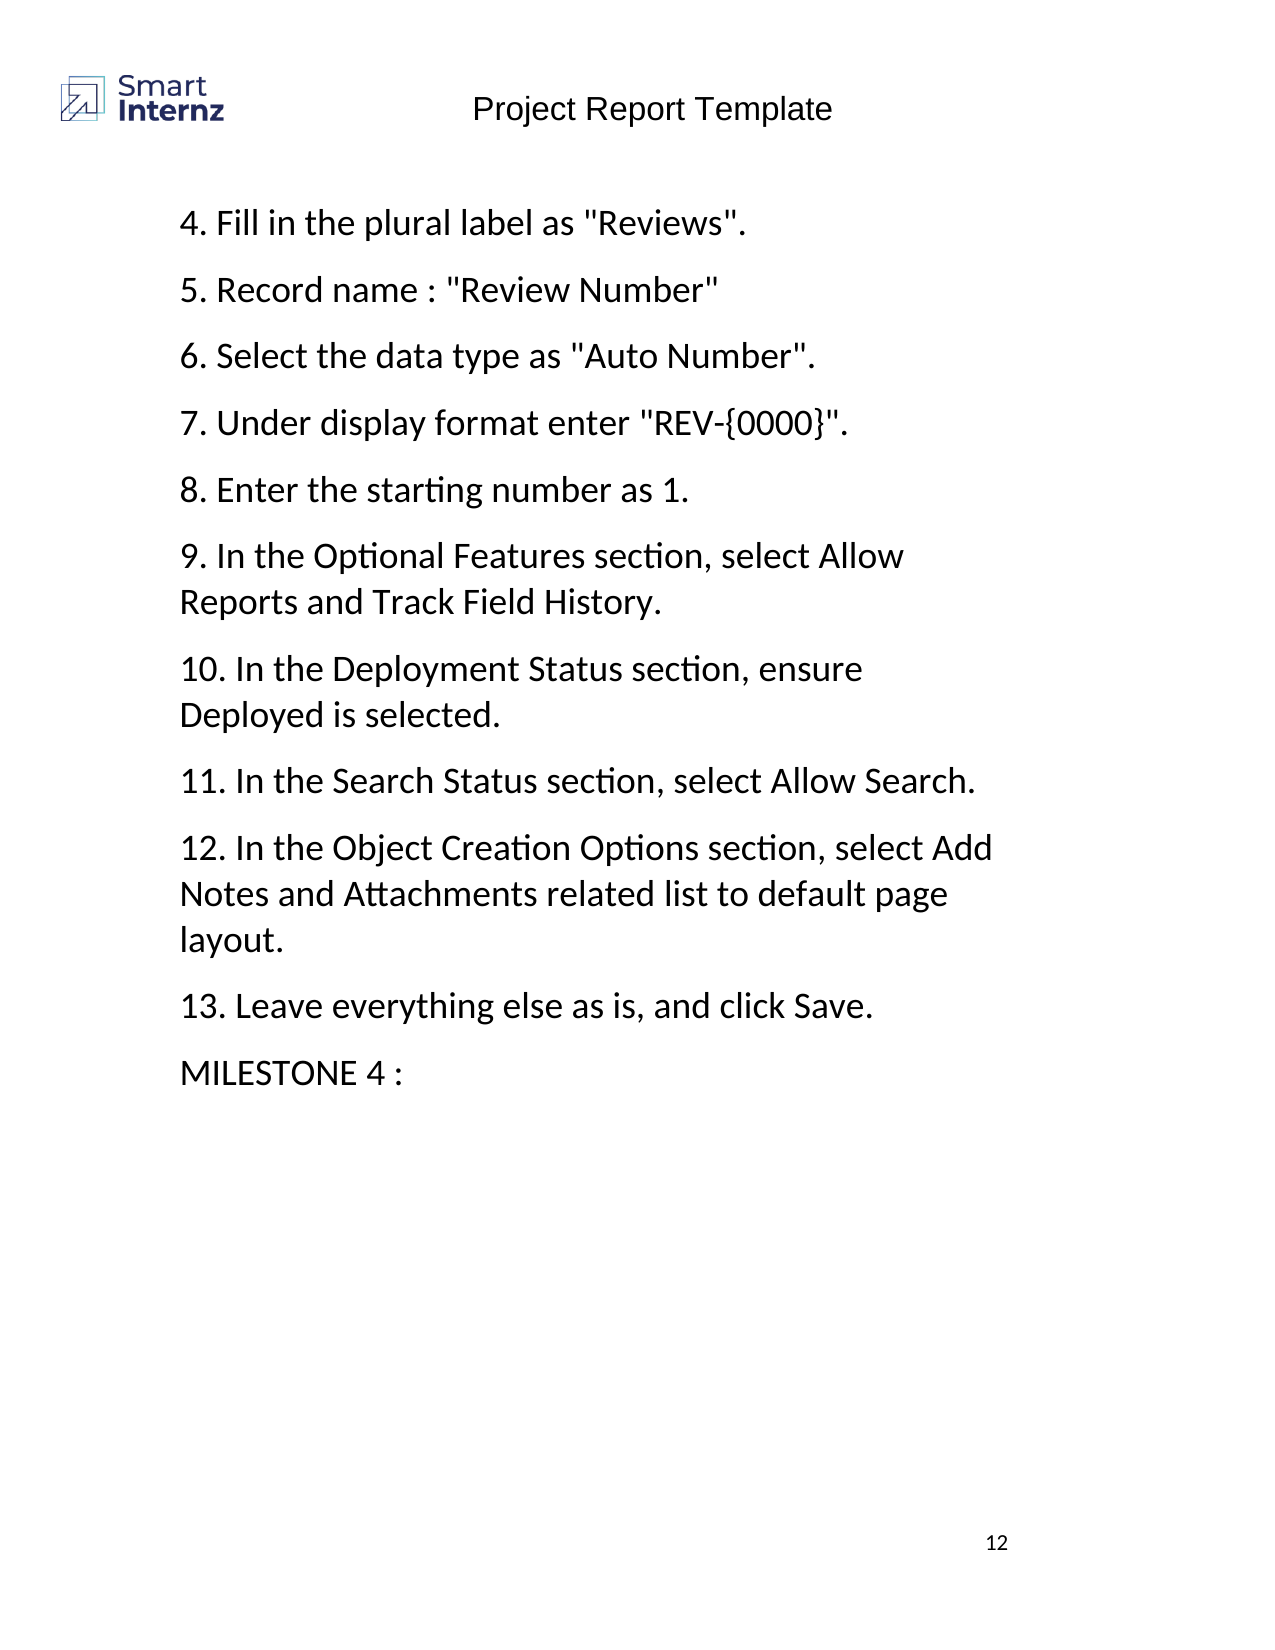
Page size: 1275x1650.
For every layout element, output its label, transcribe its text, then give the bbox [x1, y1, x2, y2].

text 8. Enter the starting number as 1. [179, 466, 1008, 512]
text 9. In the Optional Features section, select Allow Reports and Track Field History. [179, 532, 1008, 624]
text 10. In the Deployment Status section, ensure Deployed is selected. [179, 645, 1008, 737]
text 6. Select the data type as "Auto Number". [179, 332, 1008, 378]
text 12. In the Object Creation Options section, select Add Notes and Attachments related list to default page layout. [179, 824, 1008, 962]
text 4. Fill in the plural label as "Reviews". [179, 199, 1008, 245]
text 5. Record name : "Review Number" [179, 266, 1008, 312]
text 7. Under display format enter "REV-{0000}". [179, 399, 1008, 445]
text MILESTONE 4 : [179, 1049, 1008, 1095]
text 11. In the Search Status section, select Allow Search. [179, 757, 1008, 803]
picture [60, 75, 224, 121]
text 13. Leave everything else as is, and click Save. [179, 982, 1008, 1028]
